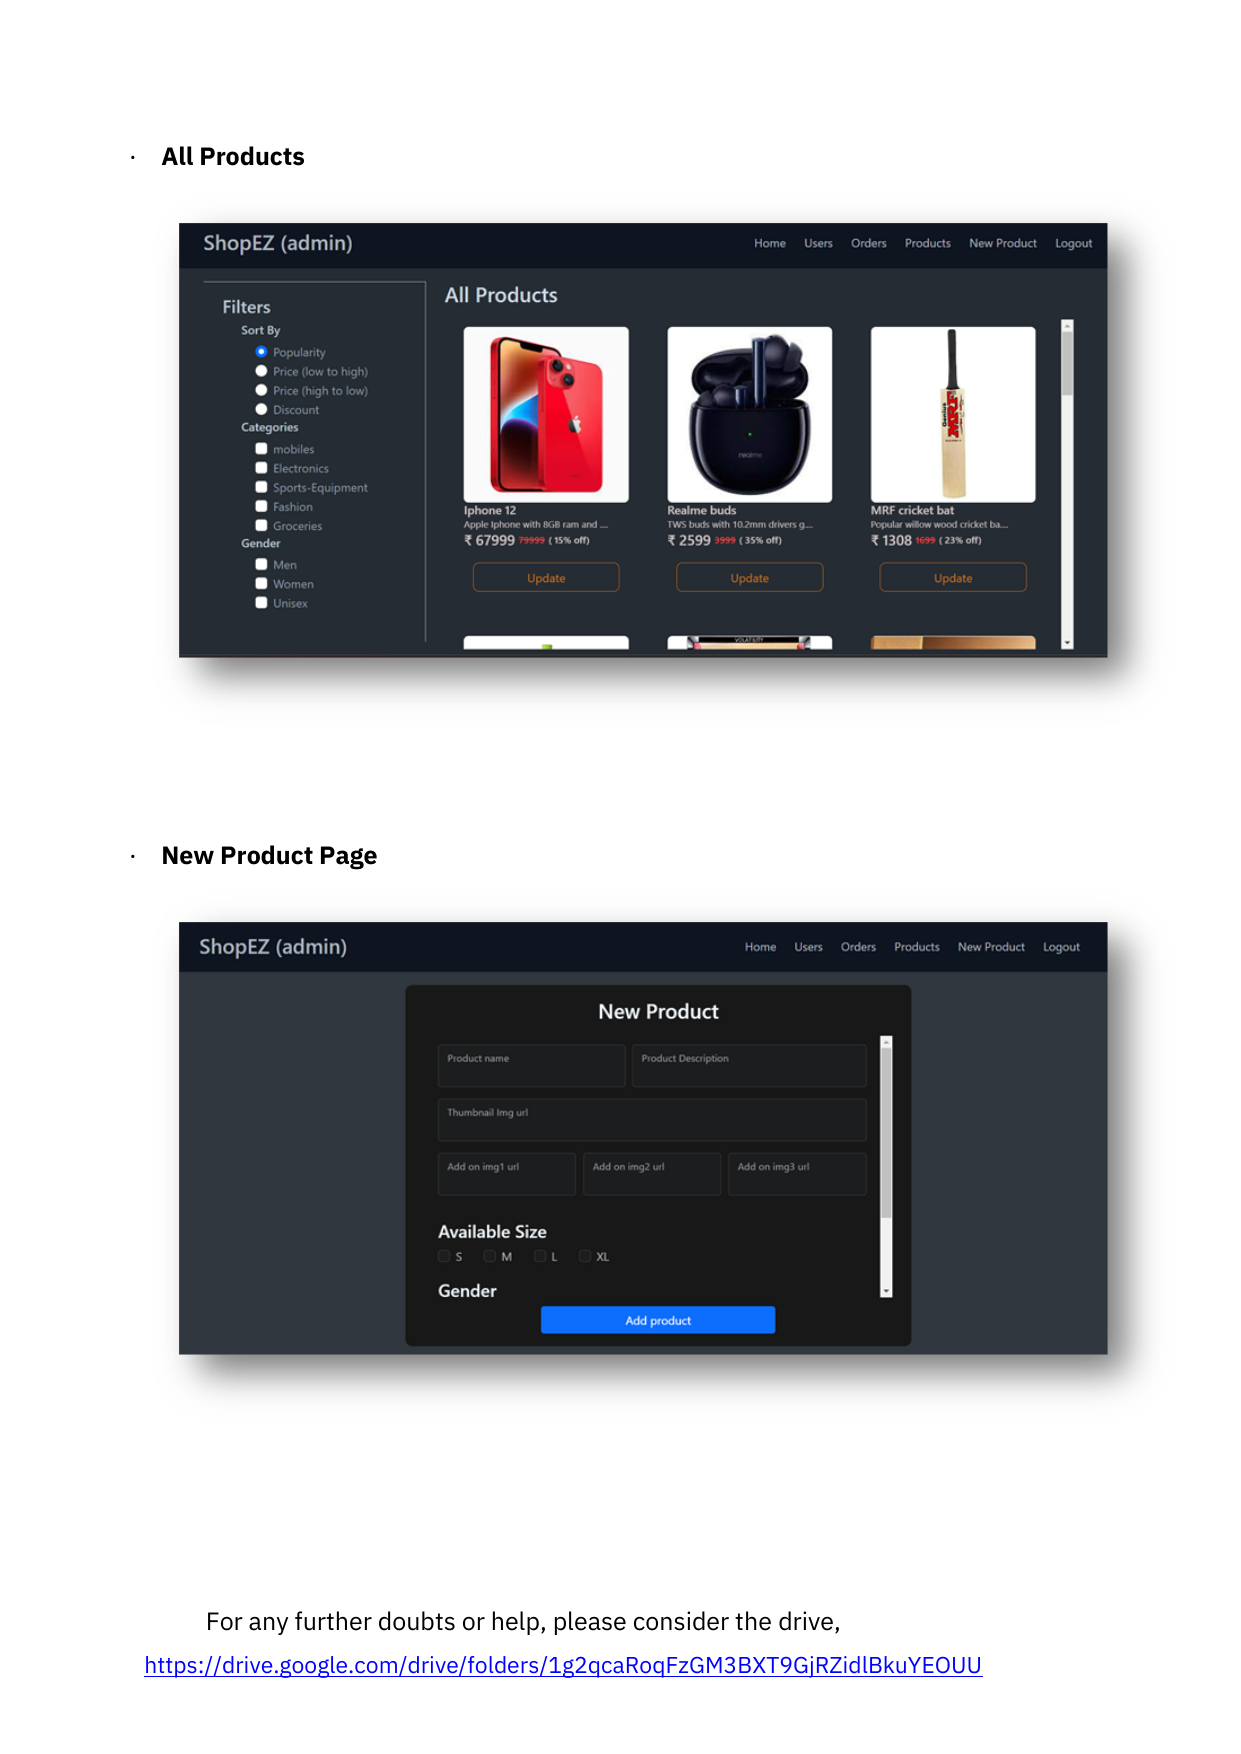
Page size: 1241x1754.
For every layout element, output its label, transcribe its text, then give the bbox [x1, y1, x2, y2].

picture [143, 886, 1181, 1428]
text For any further doubts or help, please consider the drive, [129, 1605, 1025, 1638]
text · New Product Page [129, 839, 1085, 871]
text · All Products [129, 139, 1085, 172]
picture [143, 187, 1181, 731]
text https://drive.google.com/drive/folders/1g2qcaRoqFzGM3BXT9GjRZidlBkuYEOUU [144, 1650, 1025, 1680]
